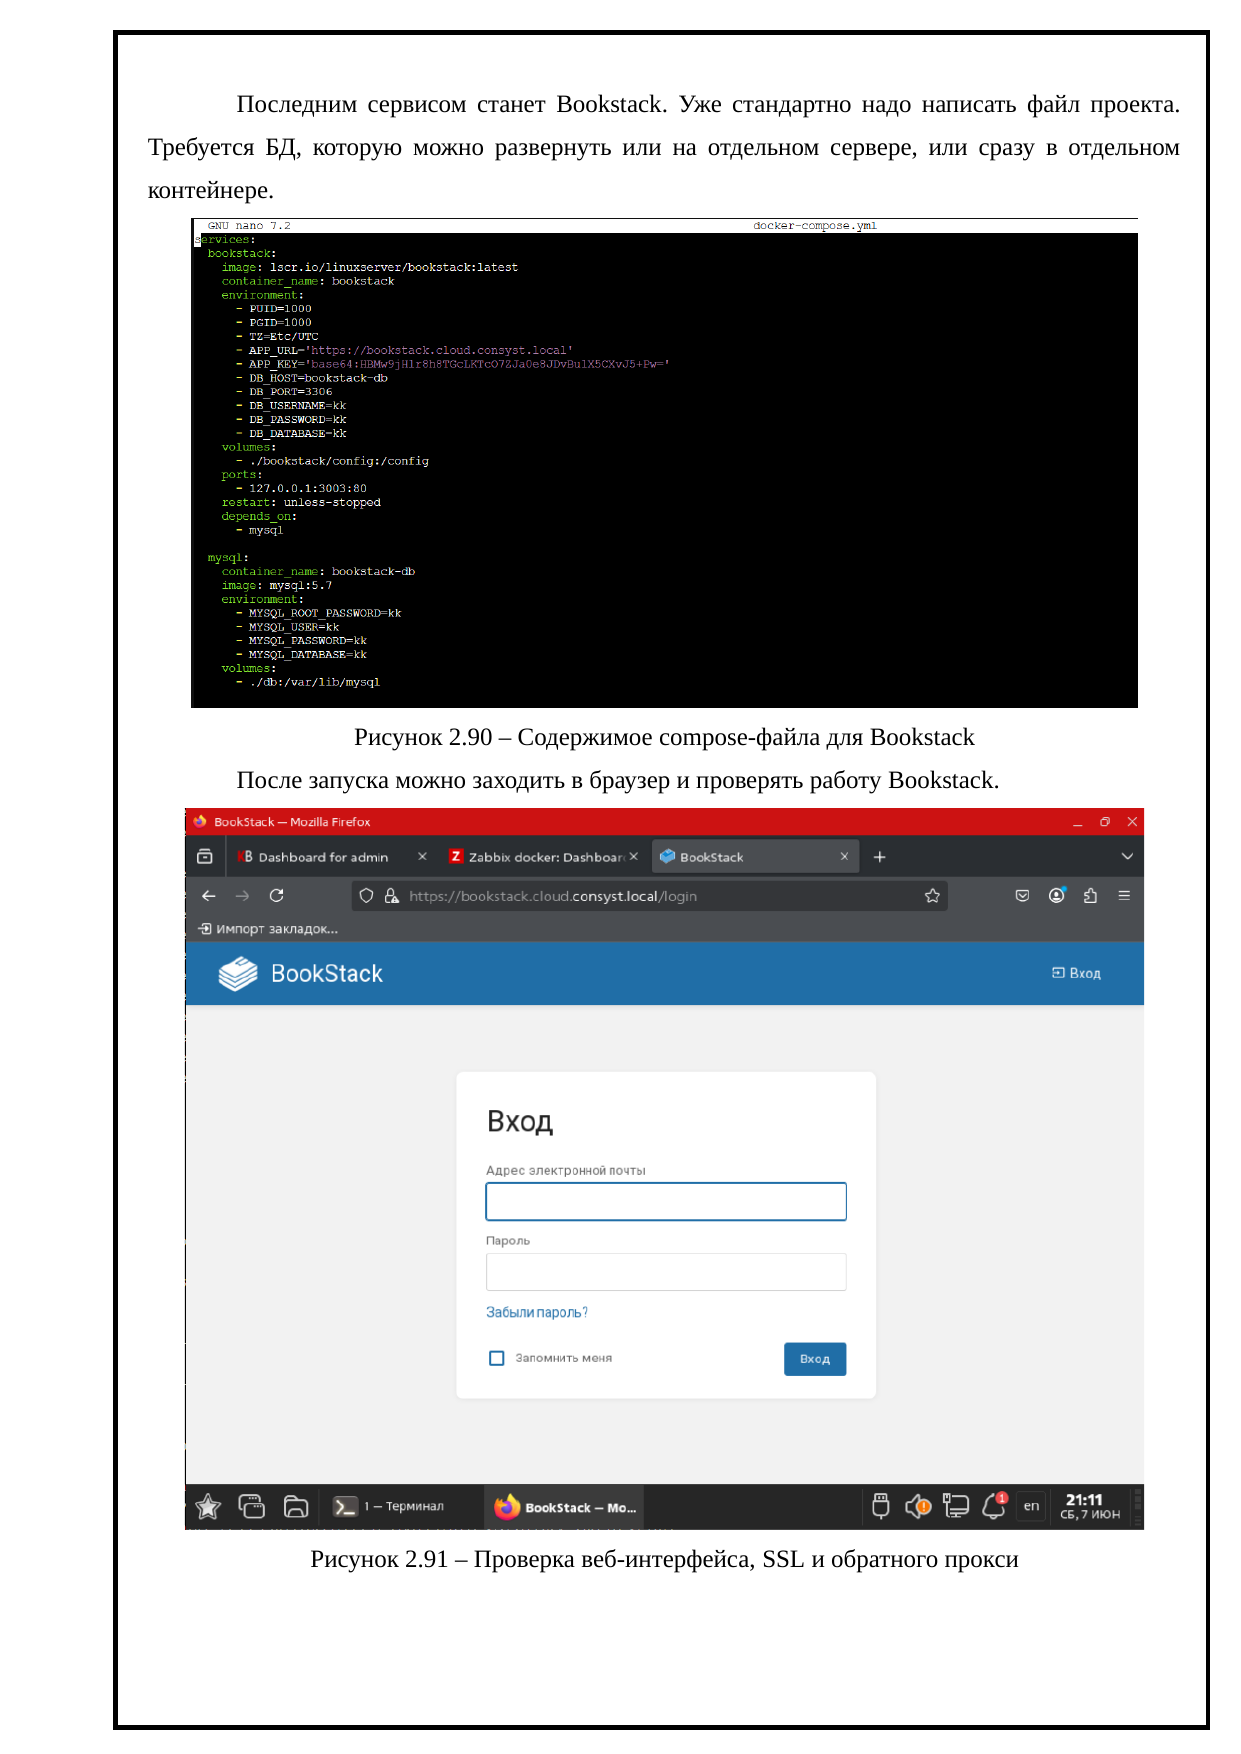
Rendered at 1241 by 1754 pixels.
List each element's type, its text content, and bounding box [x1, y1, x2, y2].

text Рисунок 2.90 – Содержимое compose-файла для Bookstack [148, 722, 1181, 751]
picture [191, 218, 1138, 708]
text Рисунок 2.91 – Проверка веб-интерфейса, SSL и обратного прокси [148, 1544, 1181, 1572]
text После запуска можно заходить в браузер и проверять работу Bookstack. [148, 765, 1181, 794]
text Последним сервисом станет Bookstack. Уже стандартно надо написать файл проекта. Требуется БД, которую можно развернуть или на отдельном сервере, или сразу в отдельном контейнере. [148, 89, 1181, 204]
picture [184, 808, 1145, 1530]
